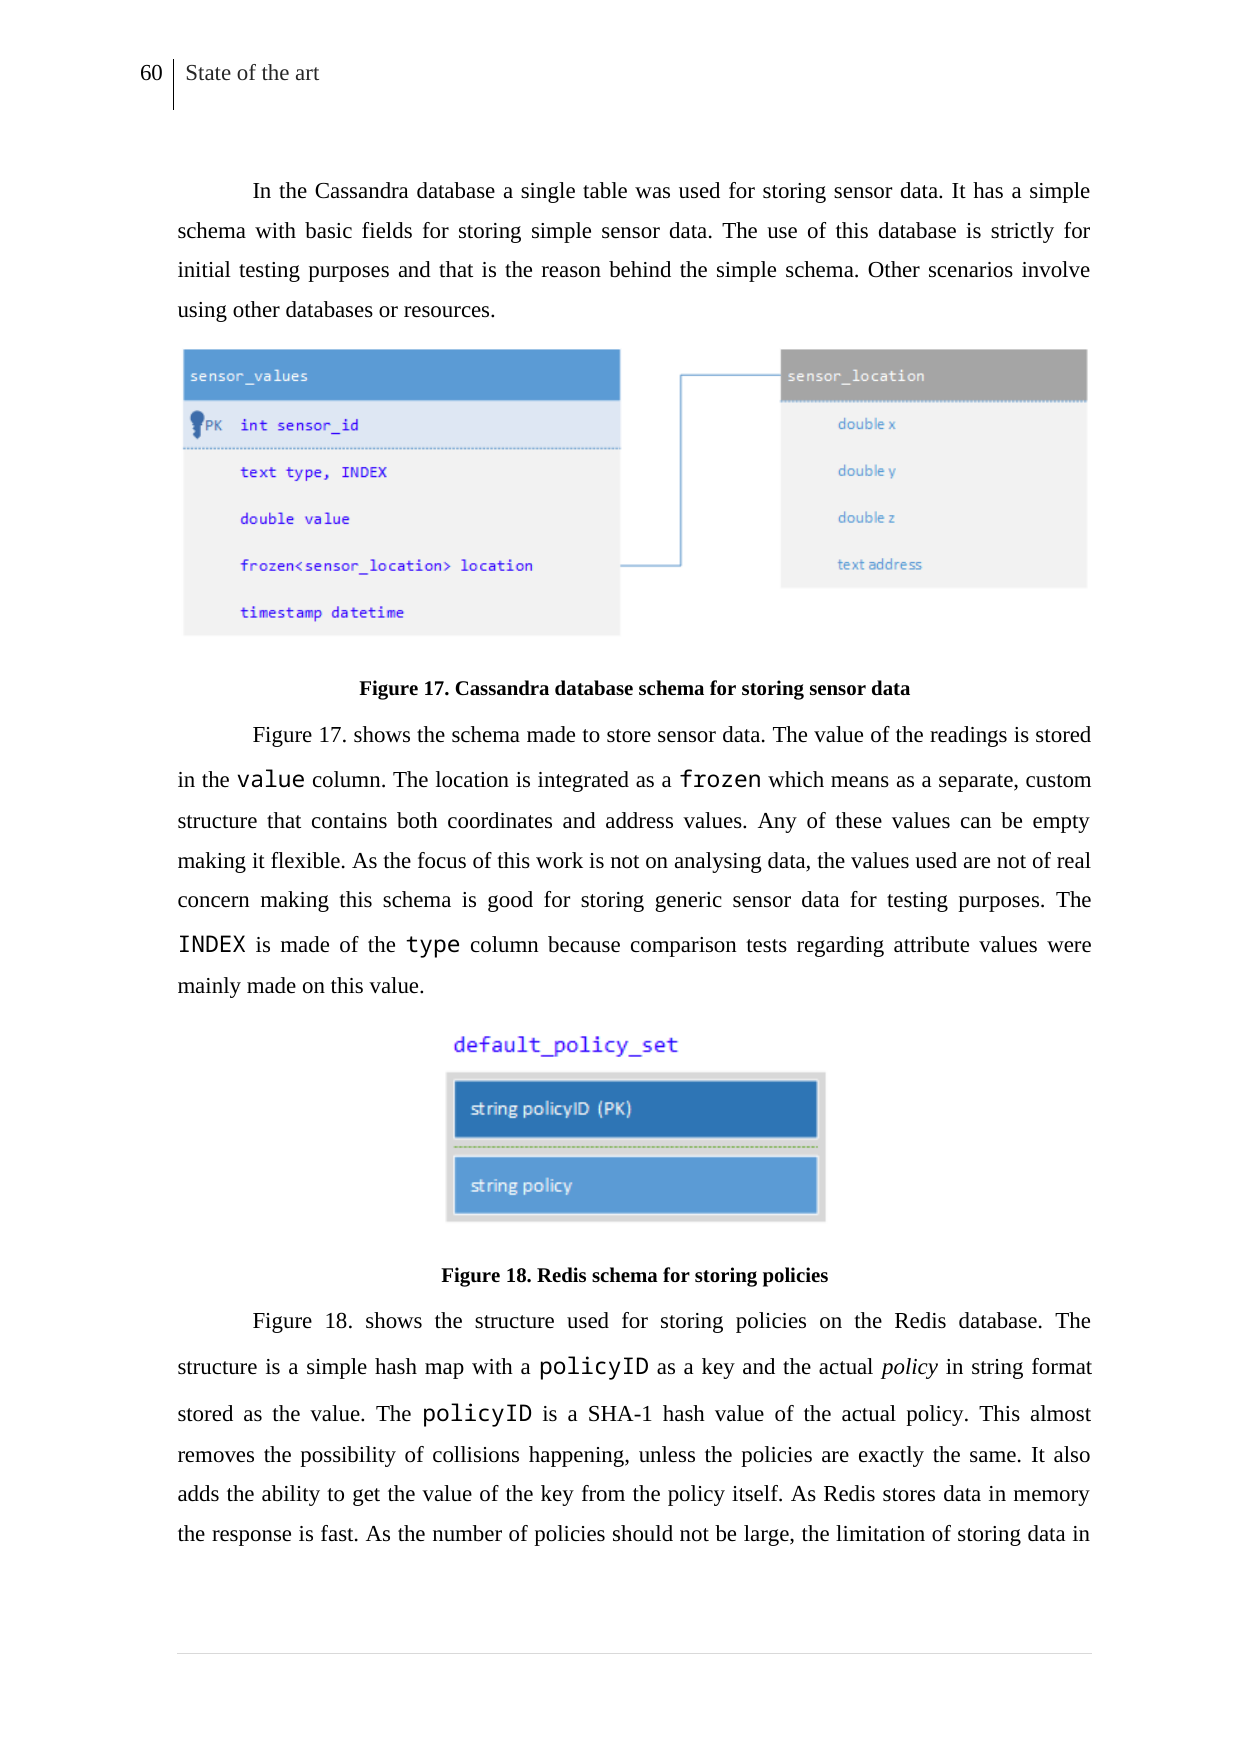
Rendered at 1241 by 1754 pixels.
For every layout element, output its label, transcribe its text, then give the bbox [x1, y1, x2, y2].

picture [441, 1024, 829, 1225]
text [177, 1308, 1092, 1546]
text In the Cassandra database a single table was used for storing sensor data. It has a simple schema with basic fields for storing simple sensor data. The use of this database is strictly for initial testing purposes and that is the reason behind the simple schema. Other scenarios involve using other databases or resources. [177, 177, 1092, 322]
text Figure 17. shows the schema made to store sensor data. The value of the readings is stored in the value column. The location is integrated as a frozen which means as a separate, custom structure that contains both coordinates and address values. Any of these values can be empty making it flexible. As the focus of this work is not on analysing data, the values used are not of real concern making this schema is good for storing generic sensor data for testing purposes. The INDEX is made of the type column because comparison tests regarding attribute values were mainly made on this value. [177, 721, 1092, 999]
picture [177, 347, 1093, 638]
